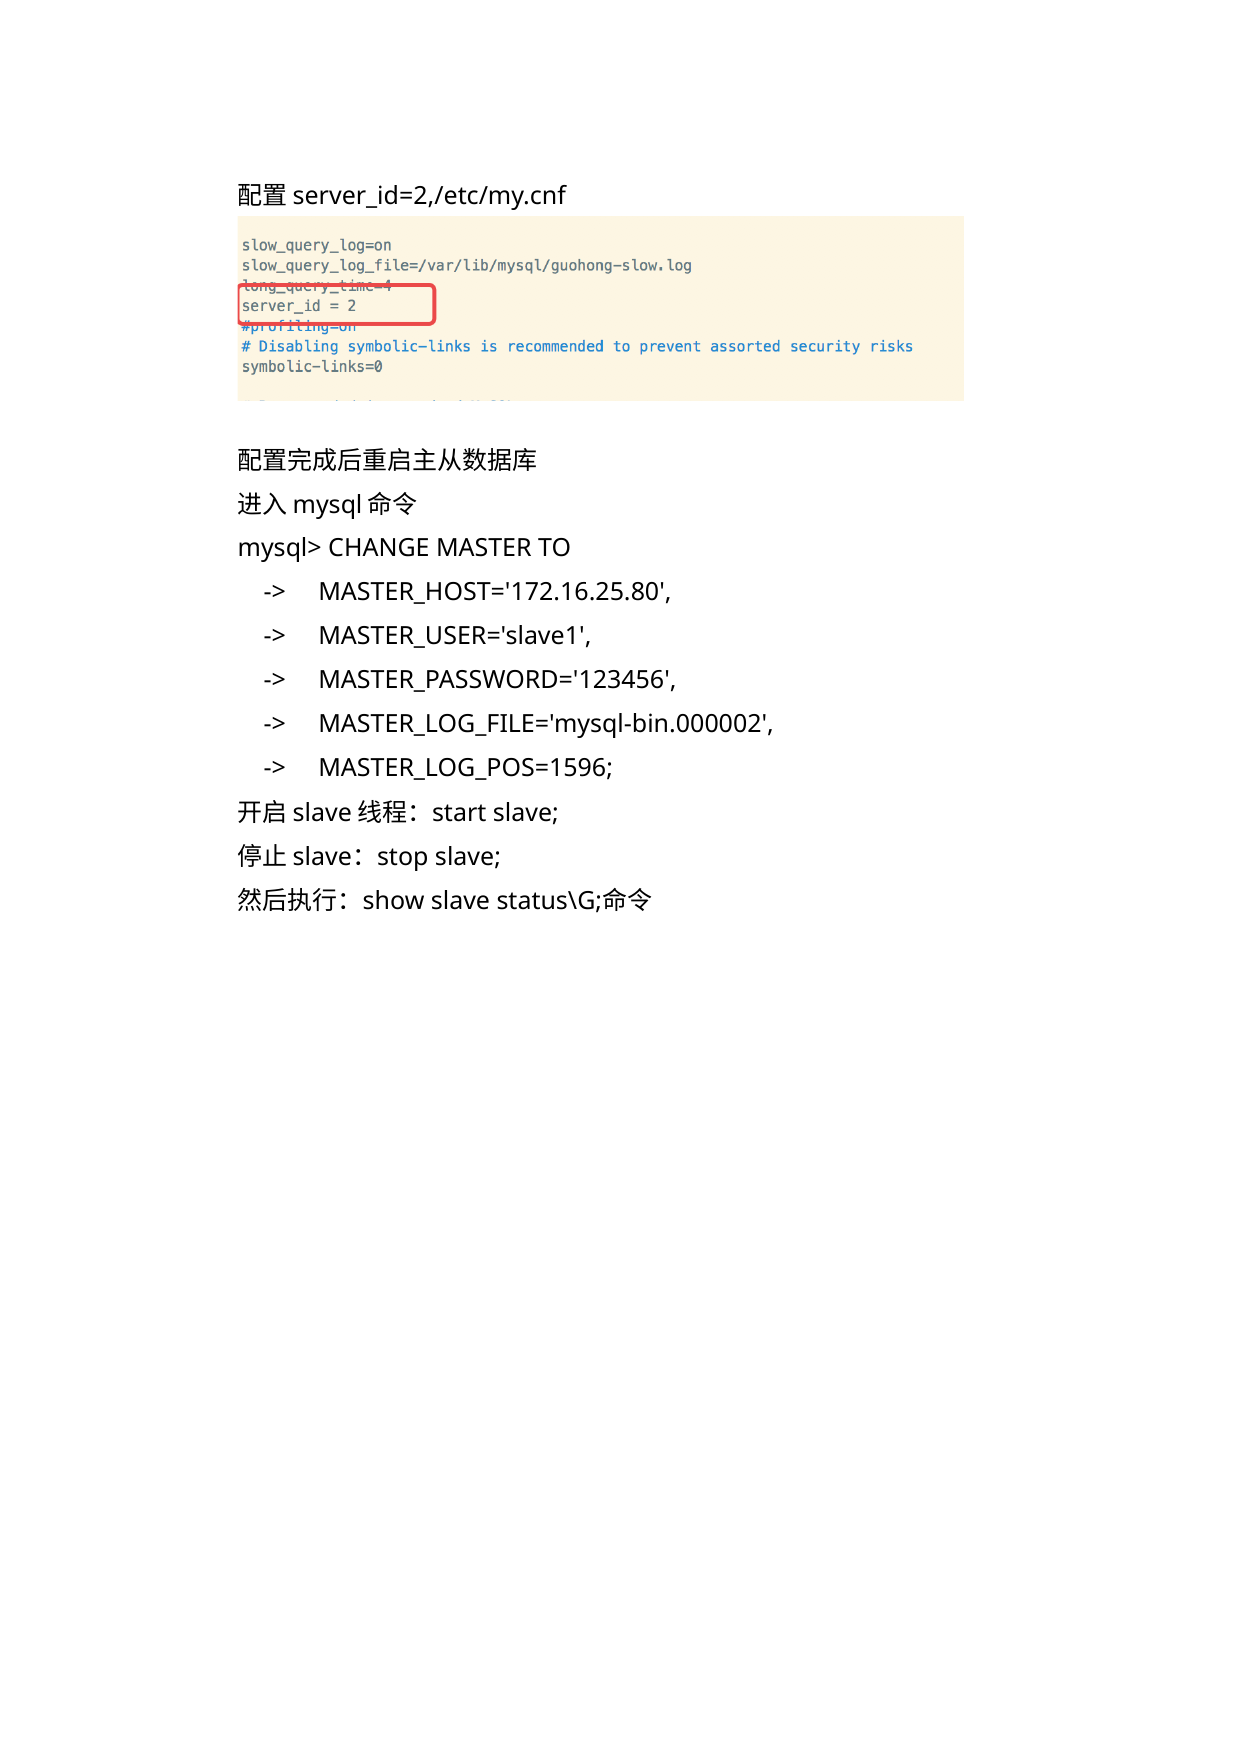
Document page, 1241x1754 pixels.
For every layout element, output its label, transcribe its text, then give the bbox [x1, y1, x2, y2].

picture [237, 216, 964, 401]
text 然后执行：show slave status\G;命令 [187, 877, 1053, 921]
text -> MASTER_PASSWORD='123456', [187, 657, 1053, 701]
text 配置完成后重启主从数据库 [187, 436, 1053, 480]
text 开启slave线程：start slave; [187, 789, 1053, 833]
text 停止slave：stop slave; [187, 833, 1053, 877]
text 配置server_id=2,/etc/my.cnf [187, 172, 1053, 216]
text -> MASTER_HOST='172.16.25.80', [187, 568, 1053, 613]
text mysql> CHANGE MASTER TO [187, 524, 1053, 568]
text -> MASTER_USER='slave1', [187, 613, 1053, 657]
text 进入mysql命令 [187, 480, 1053, 524]
text -> MASTER_LOG_FILE='mysql-bin.000002', [187, 701, 1053, 745]
text -> MASTER_LOG_POS=1596; [187, 745, 1053, 789]
